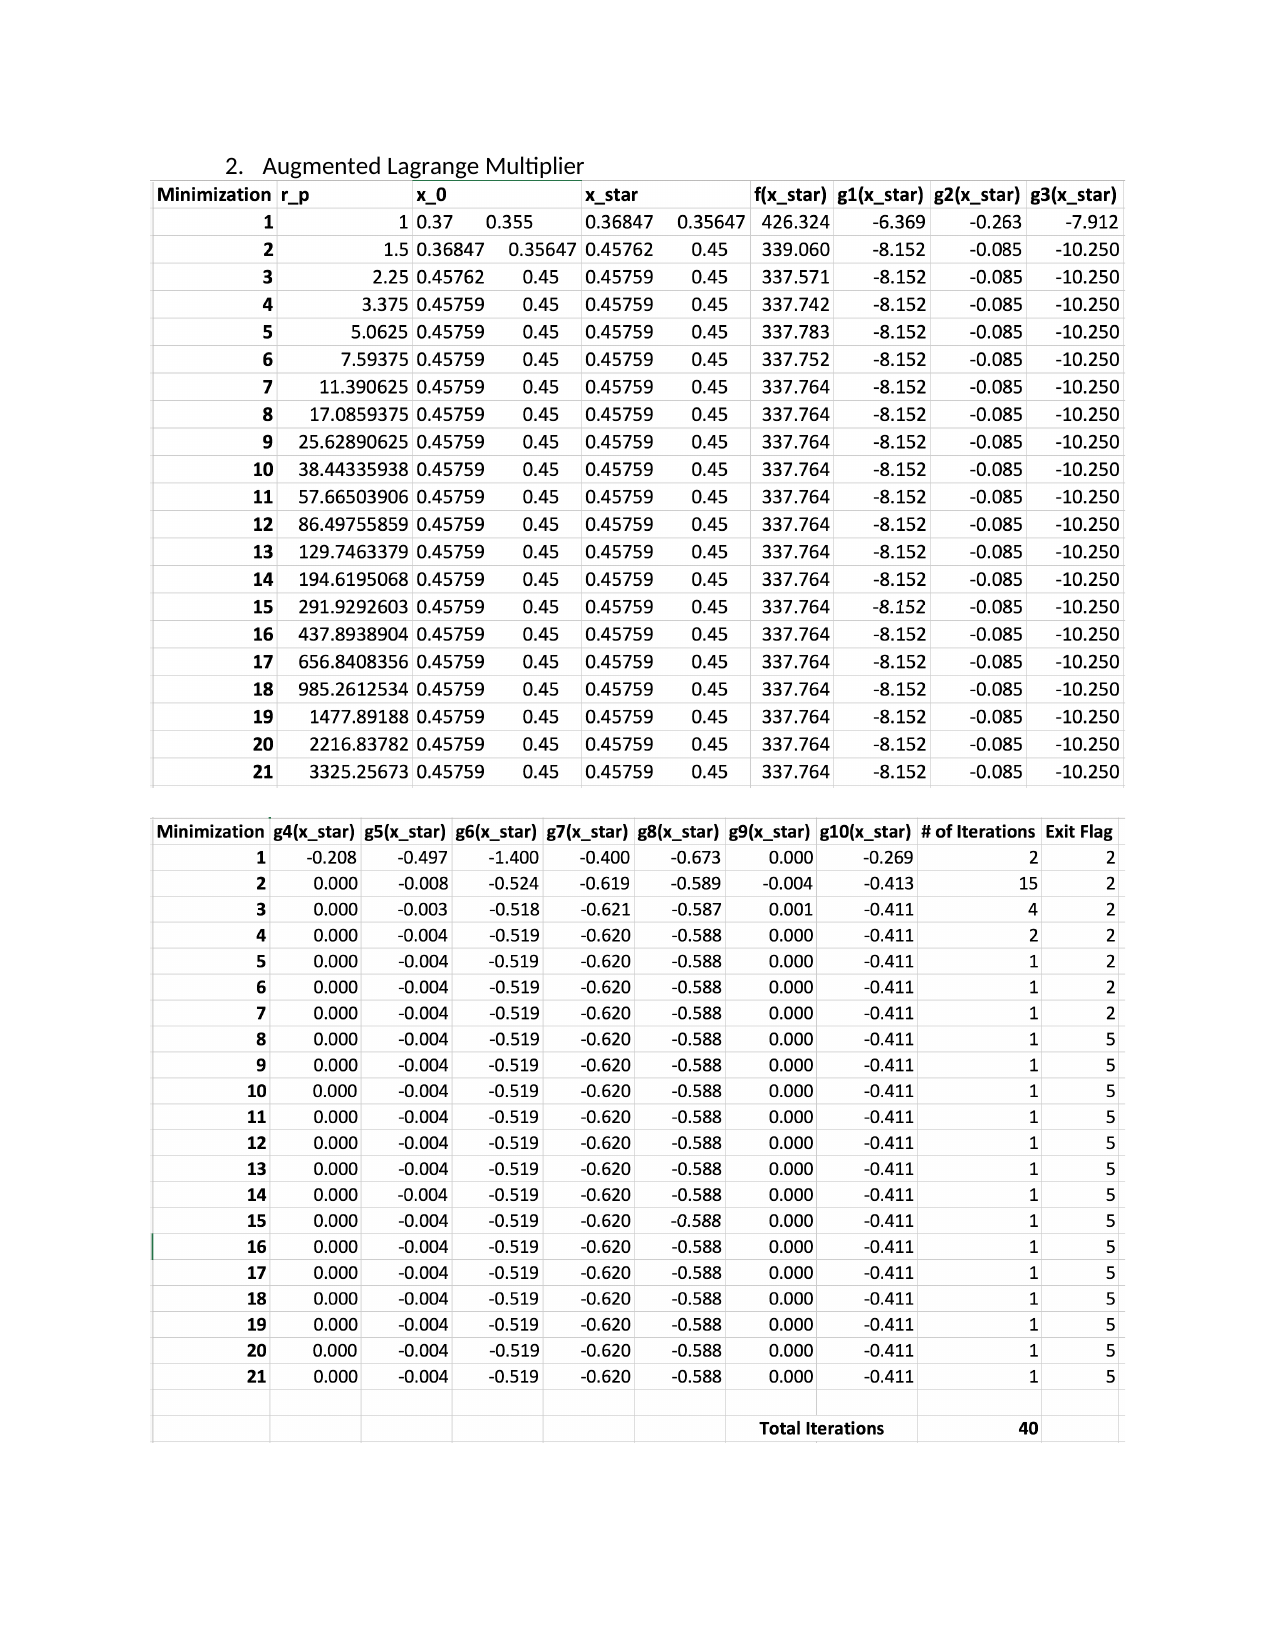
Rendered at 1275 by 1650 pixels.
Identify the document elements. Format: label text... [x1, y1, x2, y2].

picture [150, 180, 1125, 788]
list Augmented Lagrange Multiplier [225, 150, 1125, 180]
picture [150, 817, 1125, 1443]
